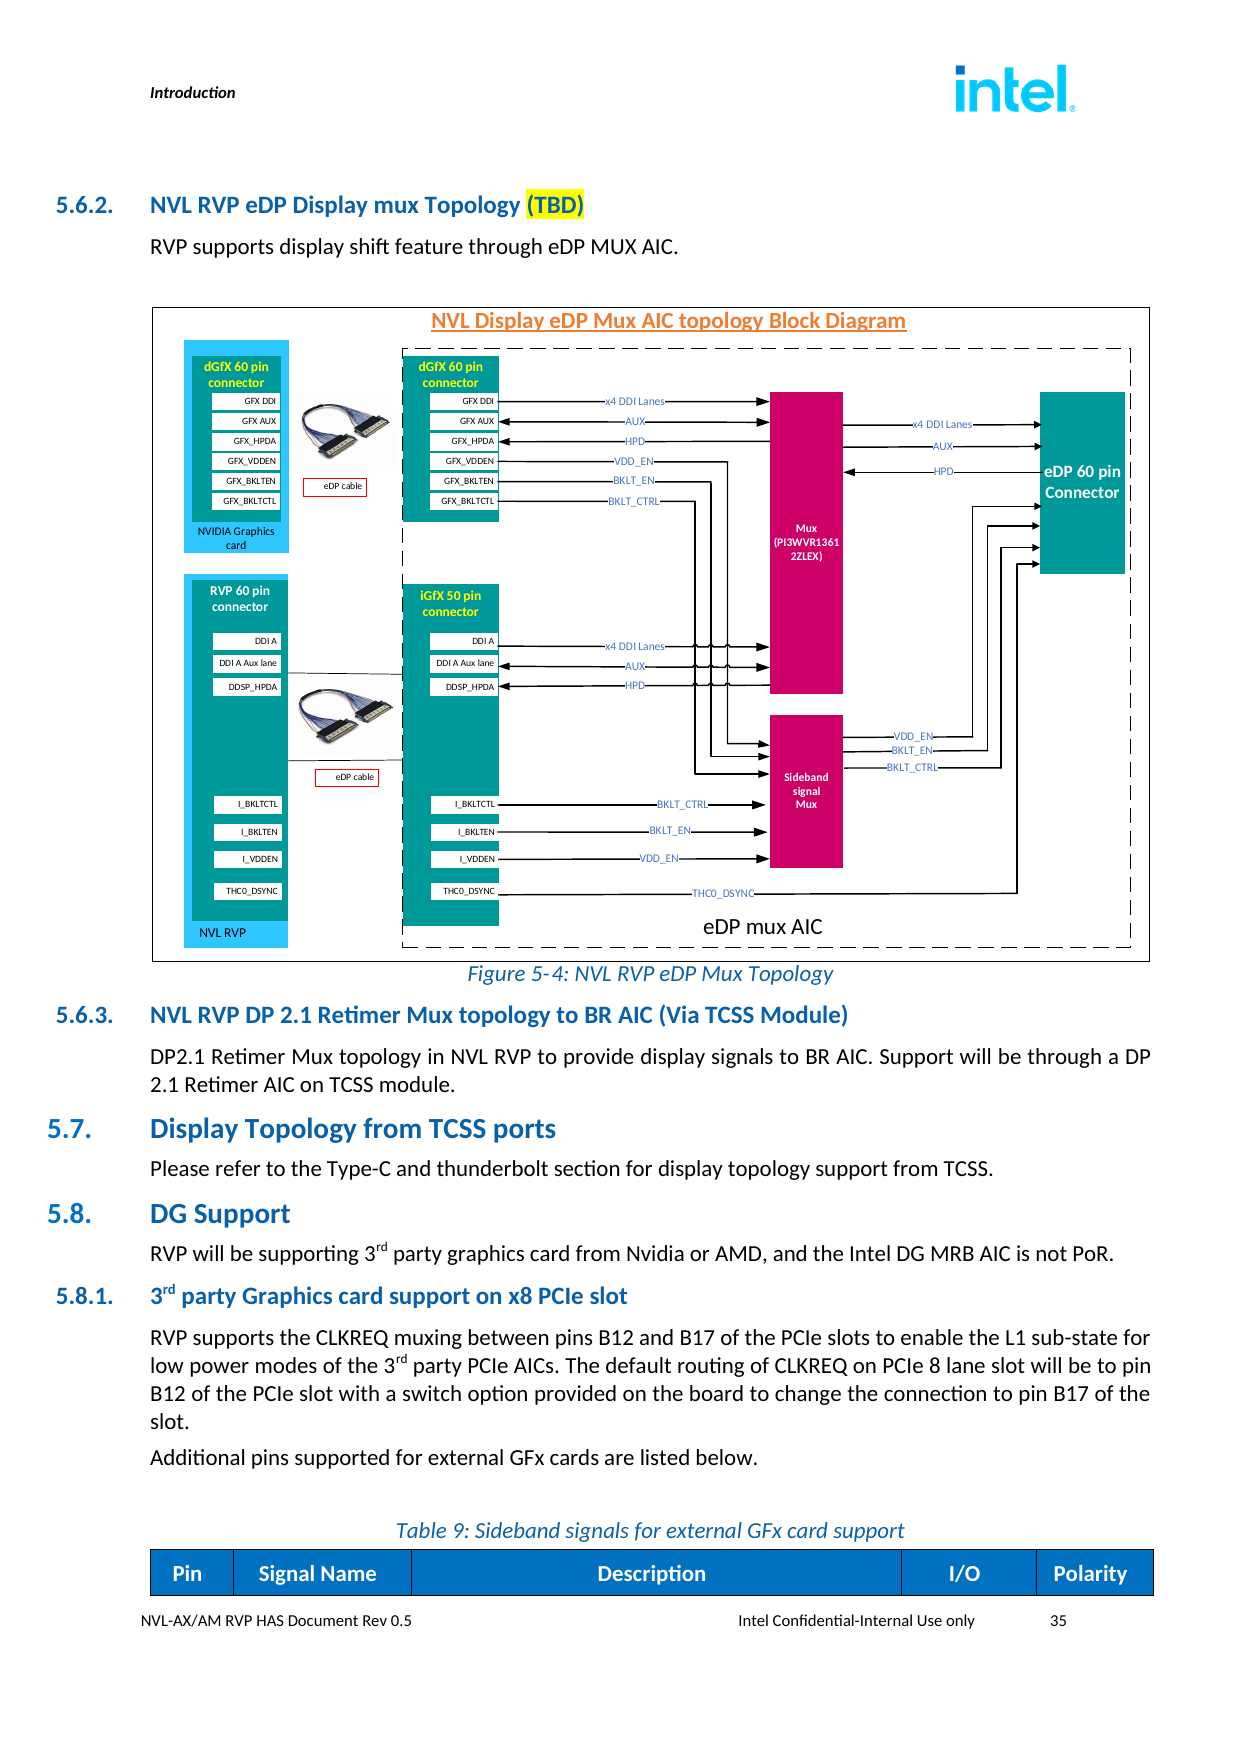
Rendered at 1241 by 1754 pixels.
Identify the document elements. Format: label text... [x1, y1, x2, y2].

text DP2.1 Retimer Mux topology in NVL RVP to provide display signals to BR AIC. Support will be through a DP 2.1 Retimer AIC on TCSS module. [150, 1042, 1153, 1098]
table_header Polarity (Default) [1037, 1550, 1153, 1595]
subtitle 3rd party Graphics card support on x8 PCIe slot [56, 1279, 1153, 1310]
text RVP will be supporting 3rd party graphics card from Nvidia or AMD, and the Intel DG MRB AIC is not PoR. [150, 1239, 1153, 1267]
text Please refer to the Type-C and thunderbolt section for display topology support from TCSS. [150, 1154, 1153, 1182]
subtitle NVL RVP DP 2.1 Retimer Mux topology to BR AIC (Via TCSS Module) [56, 998, 1153, 1029]
table_header Description [412, 1550, 901, 1595]
text RVP supports the CLKREQ muxing between pins B12 and B17 of the PCIe slots to enable the L1 sub-state for low power modes of the 3rd party PCIe AICs. The default routing of CLKREQ on PCIe 8 lane slot will be to pin B12 of the PCIe slot with a switch option provided on the board to change the connection to pin B17 of the slot. [150, 1323, 1153, 1435]
text Additional pins supported for external GFx cards are listed below. [150, 1443, 1153, 1471]
subtitle NVL RVP eDP Display mux Topology (TBD) [56, 188, 1153, 219]
table_header Pin [151, 1550, 233, 1595]
text Table 9: Sideband signals for external GFx card support [150, 1520, 1153, 1543]
subtitle DG Support [47, 1195, 1153, 1230]
table_header I/O (PCIe slot) [902, 1550, 1036, 1595]
table_header Signal Name [234, 1550, 411, 1595]
text RVP supports display shift feature through eDP MUX AIC. [150, 232, 1153, 260]
picture [955, 62, 1076, 114]
subtitle Display Topology from TCSS ports [47, 1111, 1153, 1146]
